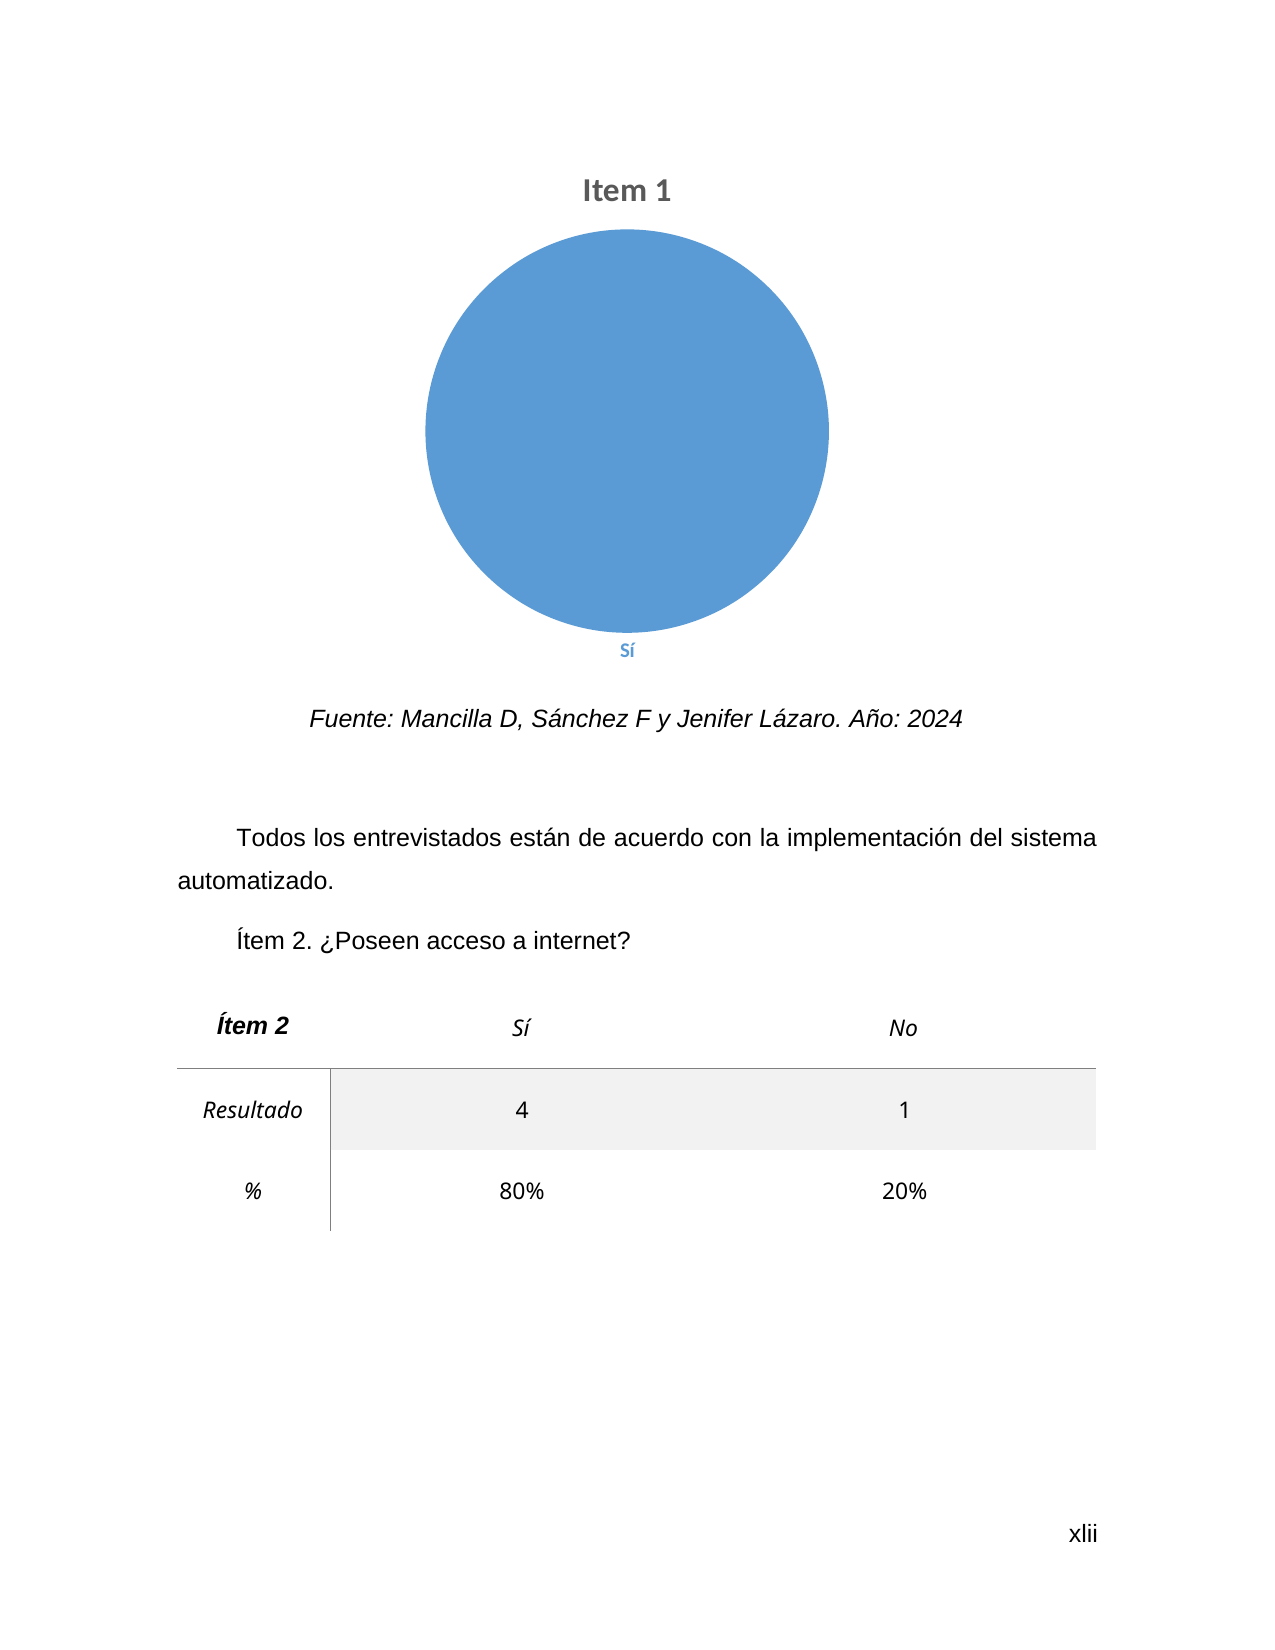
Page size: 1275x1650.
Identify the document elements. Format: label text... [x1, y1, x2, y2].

table_cell 80% [331, 1150, 713, 1231]
table_header Ítem 2 [177, 986, 331, 1068]
table_header Sí [331, 986, 713, 1068]
text Ítem 2. ¿Poseen acceso a internet? [177, 926, 1098, 955]
table_header No [713, 986, 1096, 1068]
table_cell 20% [713, 1150, 1096, 1231]
table_cell 1 [713, 1069, 1096, 1150]
text Todos los entrevistados están de acuerdo con la implementación del sistema automatizado. [177, 823, 1098, 895]
text Fuente: Mancilla D, Sánchez F y Jenifer Lázaro. Año: 2024 [177, 704, 1098, 732]
table_cell 4 [331, 1069, 713, 1150]
table_cell % [177, 1150, 330, 1231]
table_cell Resultado [177, 1069, 330, 1150]
